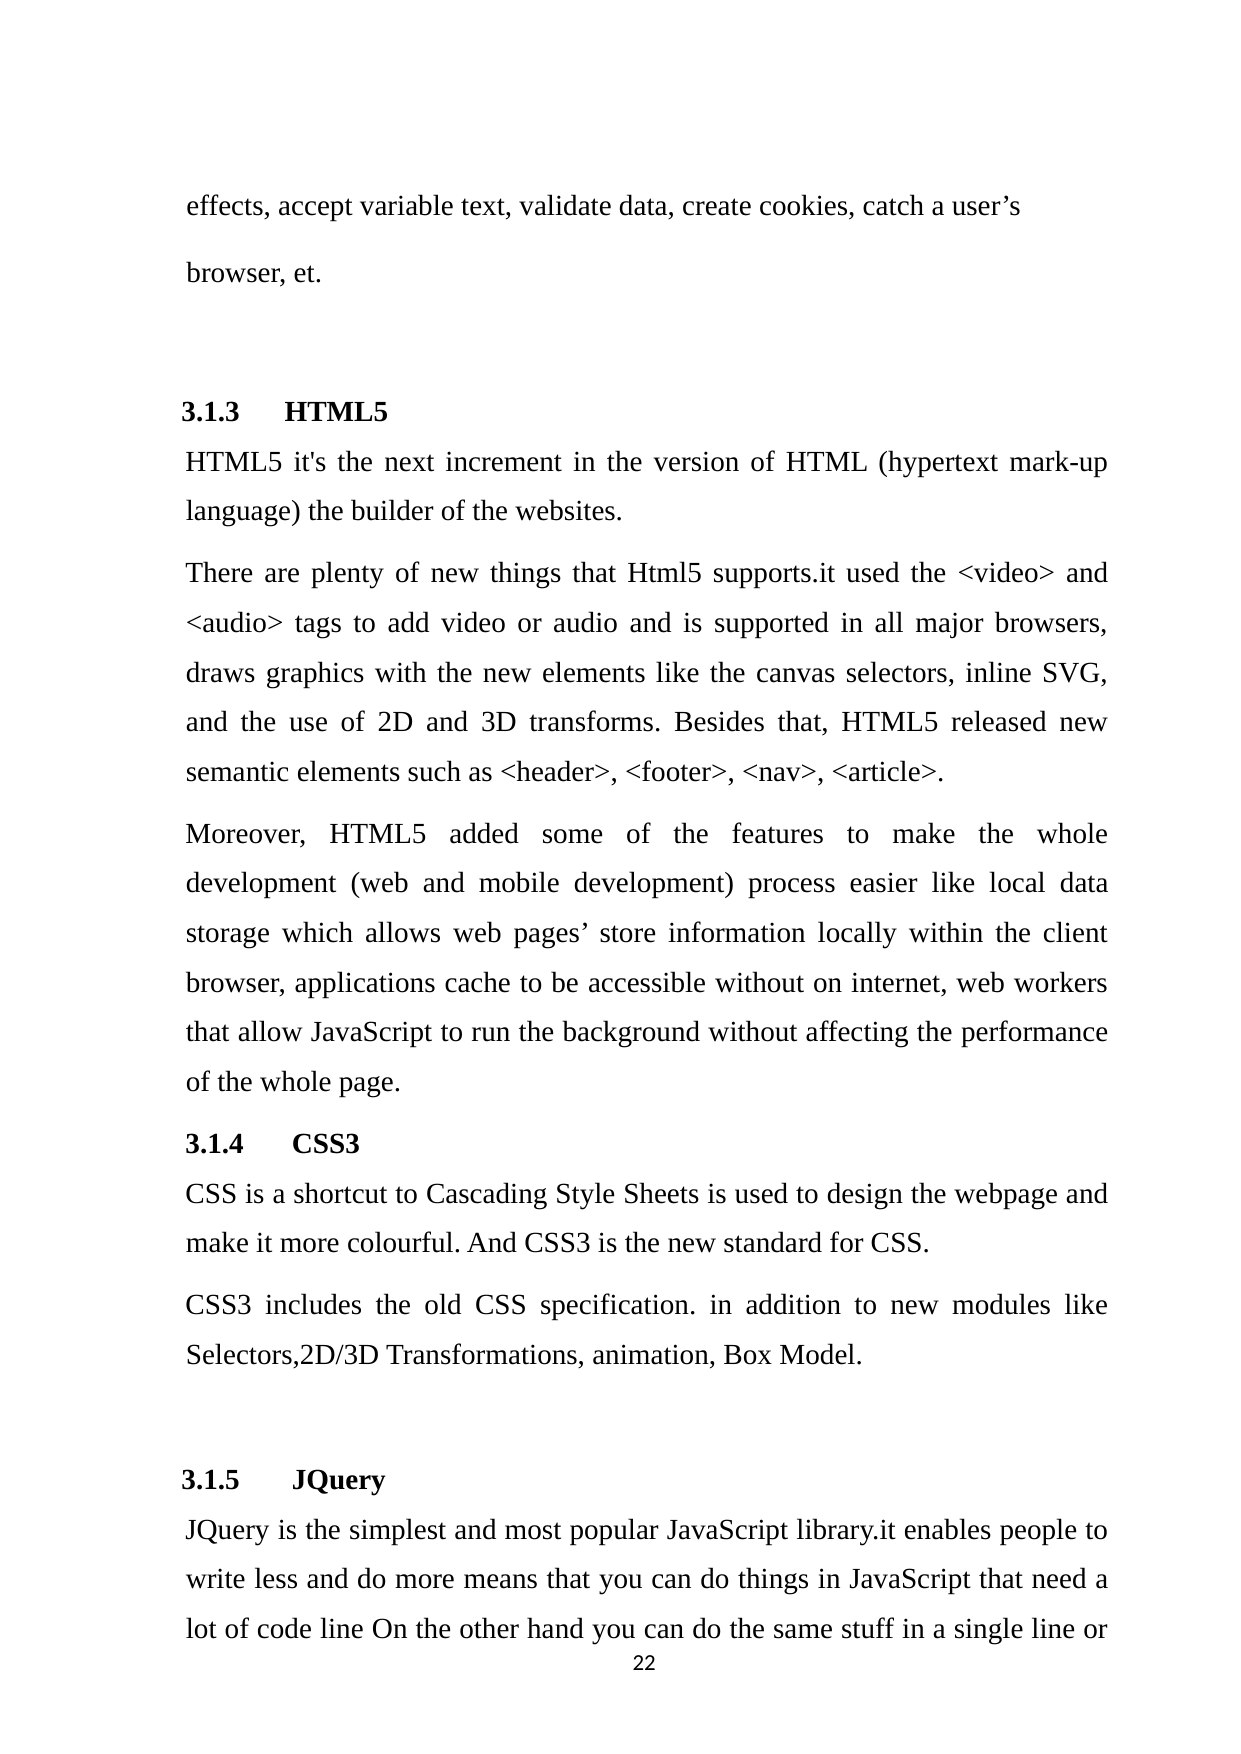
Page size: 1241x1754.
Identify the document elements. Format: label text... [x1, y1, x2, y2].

subtitle 3.1.3 HTML5 [148, 394, 1165, 428]
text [185, 1512, 1109, 1645]
text Moreover, HTML5 added some of the features to make the whole development (web and mobile development) process easier like local data storage which allows web pages’ store information locally within the client browser, applications cache to be accessible without on internet, web workers that allow JavaScript to run the background without affecting the performance of the whole page. [185, 816, 1109, 1097]
subtitle 3.1.5 JQuery [148, 1462, 1165, 1496]
text There are plenty of new things that Html5 supports.it used the <video> and <audio> tags to add video or audio and is supported in all major browsers, draws graphics with the new elements like the canvas selectors, inline SVG, and the use of 2D and 3D transforms. Besides that, HTML5 released new semantic elements such as <header>, <footer>, <nav>, <article>. [185, 556, 1109, 787]
subtitle 3.1.4 CSS3 [148, 1126, 1165, 1160]
text CSS3 includes the old CSS specification. in addition to new modules like Selectors,2D/3D Transformations, animation, Box Model. [185, 1287, 1109, 1371]
text HTML5 it's the next increment in the version of HTML (hypertext mark-up language) the builder of the websites. [185, 444, 1109, 527]
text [185, 188, 1109, 289]
text CSS is a shortcut to Cascading Style Sheets is used to design the webpage and make it more colourful. And CSS3 is the new standard for CSS. [185, 1176, 1109, 1259]
